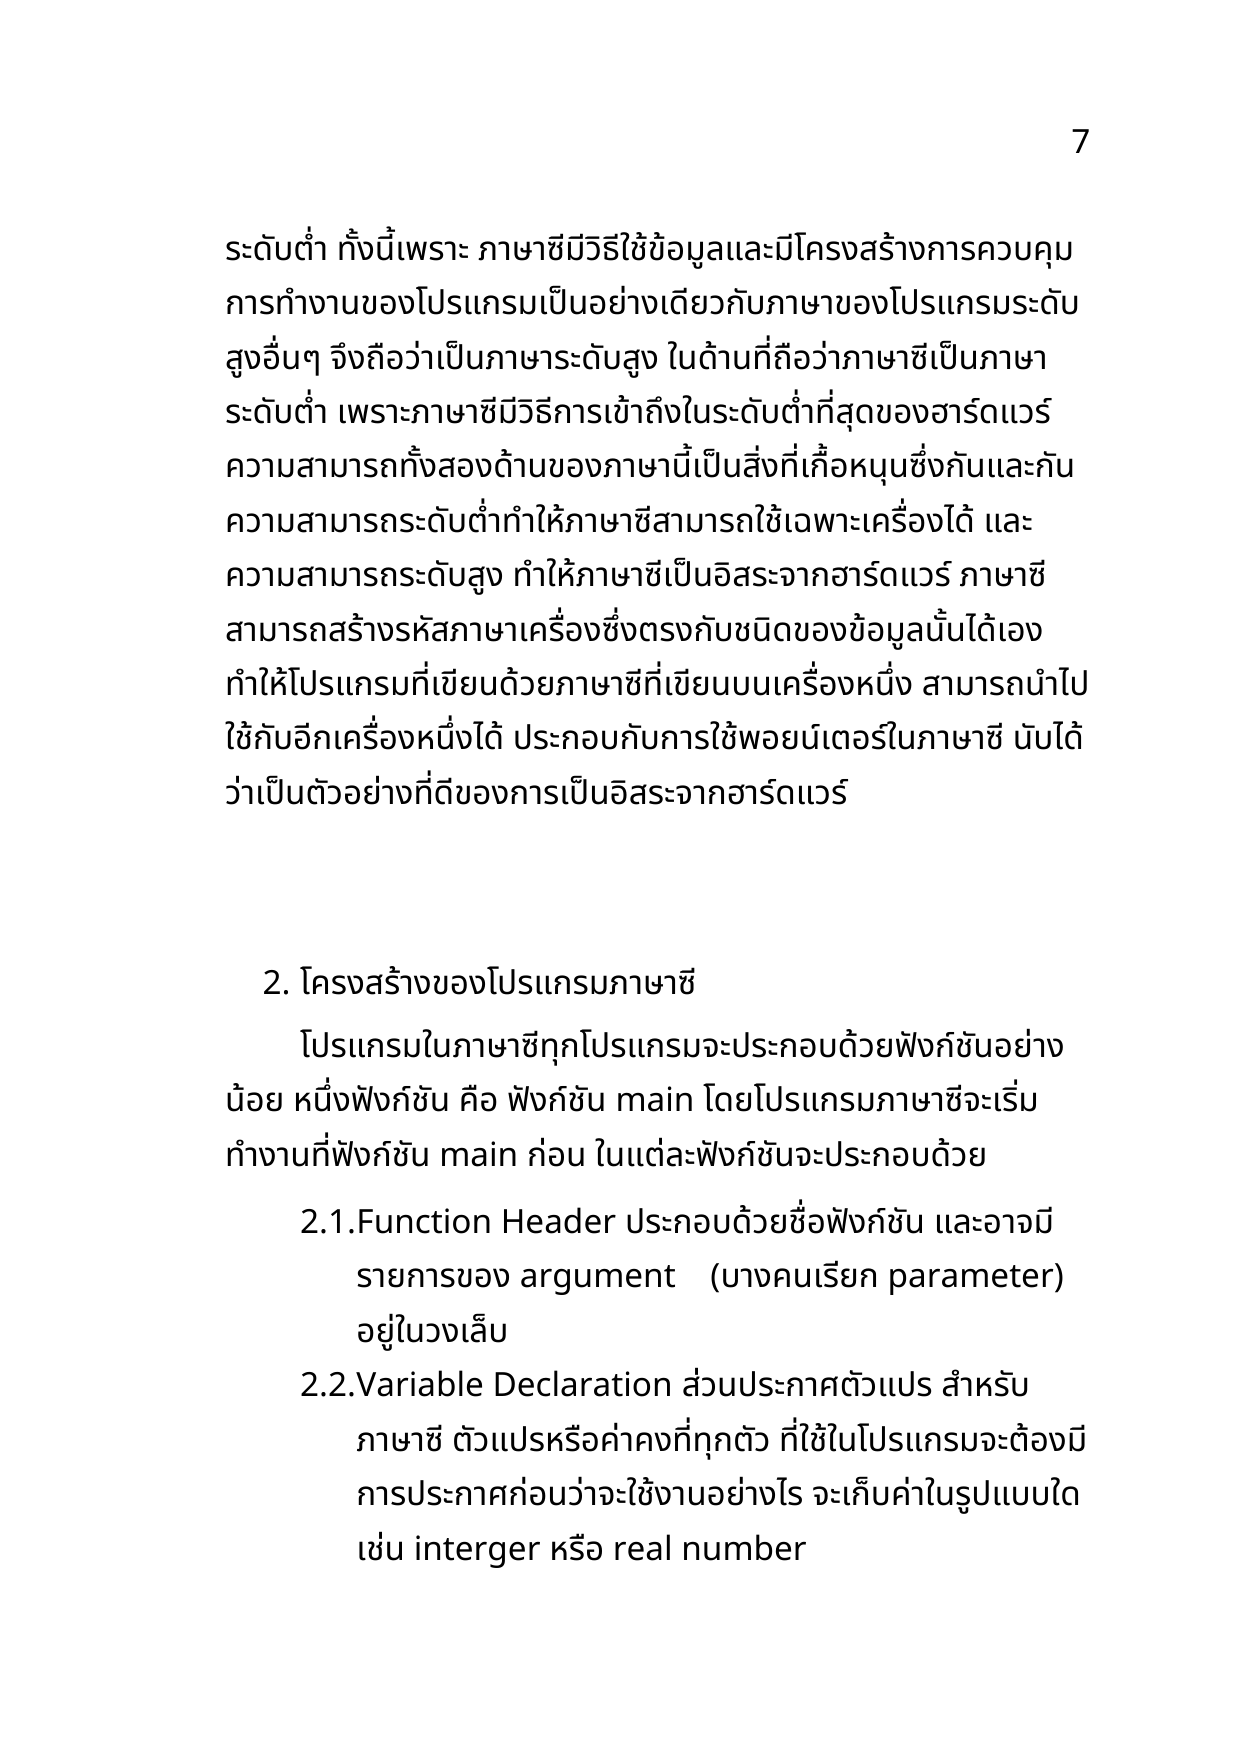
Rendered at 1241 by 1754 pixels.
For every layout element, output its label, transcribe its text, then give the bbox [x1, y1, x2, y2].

subtitle Function Header ประกอบด้วยชื่อฟังก์ชัน และอาจมีรายการของ argument (บางคนเรียก parameter) อยู่ในวงเล็บ [300, 1198, 1090, 1357]
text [225, 225, 1090, 819]
subtitle Variable Declaration ส่วนประกาศตัวแปร สำหรับภาษาซี ตัวแปรหรือค่าคงที่ทุกตัว ที่ใช้ในโปรแกรมจะต้องมีการประกาศก่อนว่าจะใช้งานอย่างไร จะเก็บค่าในรูปแบบใดเช่น interger หรือ real number [300, 1361, 1090, 1575]
text โปรแกรมในภาษาซีทุกโปรแกรมจะประกอบด้วยฟังก์ชันอย่างน้อย หนึ่งฟังก์ชัน คือ ฟังก์ชัน main โดยโปรแกรมภาษาซีจะเริ่มทำงานที่ฟังก์ชัน main ก่อน ในแต่ละฟังก์ชันจะประกอบด้วย [225, 1022, 1090, 1181]
subtitle โครงสร้างของโปรแกรมภาษาซี [262, 958, 1090, 1009]
